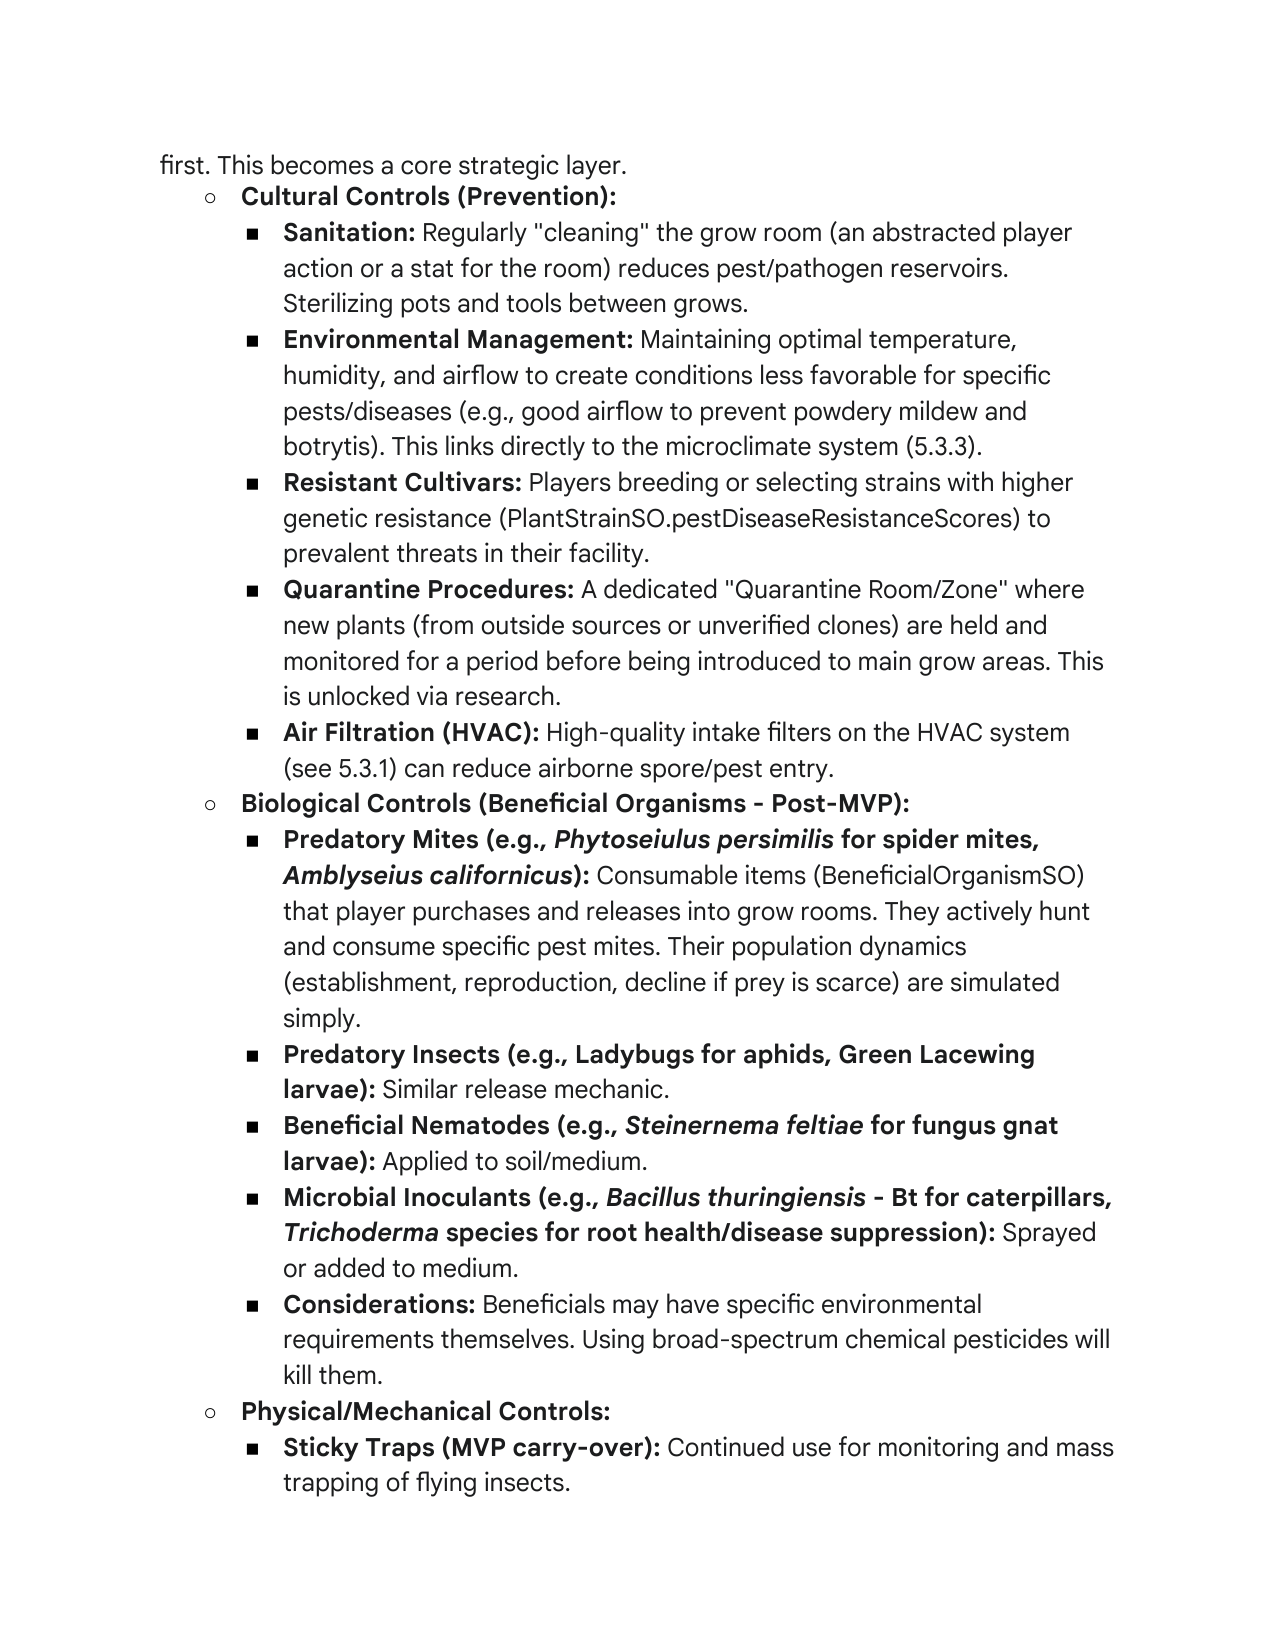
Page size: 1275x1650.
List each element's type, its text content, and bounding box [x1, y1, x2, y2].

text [159, 150, 1125, 181]
list Predatory Mites (e.g., Phytoseiulus persimilis for spider mites, Amblyseius californicus): Consumable items (BeneficialOrganismSO) that player purchases and releases into grow rooms. They actively hunt and consume specific pest mites. Their population dynamics (establishment, reproduction, decline if prey is scarce) are simulated simply. [245, 824, 1125, 1034]
list Cultural Controls (Prevention): [203, 181, 1125, 213]
list Sticky Traps (MVP carry-over): Continued use for monitoring and mass trapping of flying insects. [245, 1432, 1125, 1499]
list Physical/Mechanical Controls: [203, 1396, 1125, 1427]
list Microbial Inoculants (e.g., Bacillus thuringiensis - Bt for caterpillars, Trichoderma species for root health/disease suppression): Sprayed or added to medium. [245, 1182, 1125, 1284]
list Predatory Insects (e.g., Ladybugs for aphids, Green Lacewing larvae): Similar release mechanic. [245, 1039, 1125, 1106]
list Sanitation: Regularly "cleaning" the grow room (an abstracted player action or a stat for the room) reduces pest/pathogen reservoirs. Sterilizing pots and tools between grows. [245, 217, 1125, 320]
list Beneficial Nematodes (e.g., Steinernema feltiae for fungus gnat larvae): Applied to soil/medium. [245, 1110, 1125, 1177]
list Air Filtration (HVAC): High-quality intake filters on the HVAC system (see 5.3.1) can reduce airborne spore/pest entry. [245, 717, 1125, 784]
list Biological Controls (Beneficial Organisms - Post-MVP): [203, 789, 1125, 820]
list Resistant Cultivars: Players breeding or selecting strains with higher genetic resistance (PlantStrainSO.pestDiseaseResistanceScores) to prevalent threats in their facility. [245, 467, 1125, 570]
list Environmental Management: Maintaining optimal temperature, humidity, and airflow to create conditions less favorable for specific pests/diseases (e.g., good airflow to prevent powdery mildew and botrytis). This links directly to the microclimate system (5.3.3). [245, 324, 1125, 463]
list Considerations: Beneficials may have specific environmental requirements themselves. Using broad-spectrum chemical pesticides will kill them. [245, 1289, 1125, 1392]
list Quarantine Procedures: A dedicated "Quarantine Room/Zone" where new plants (from outside sources or unverified clones) are held and monitored for a period before being introduced to main grow areas. This is unlocked via research. [245, 574, 1125, 713]
